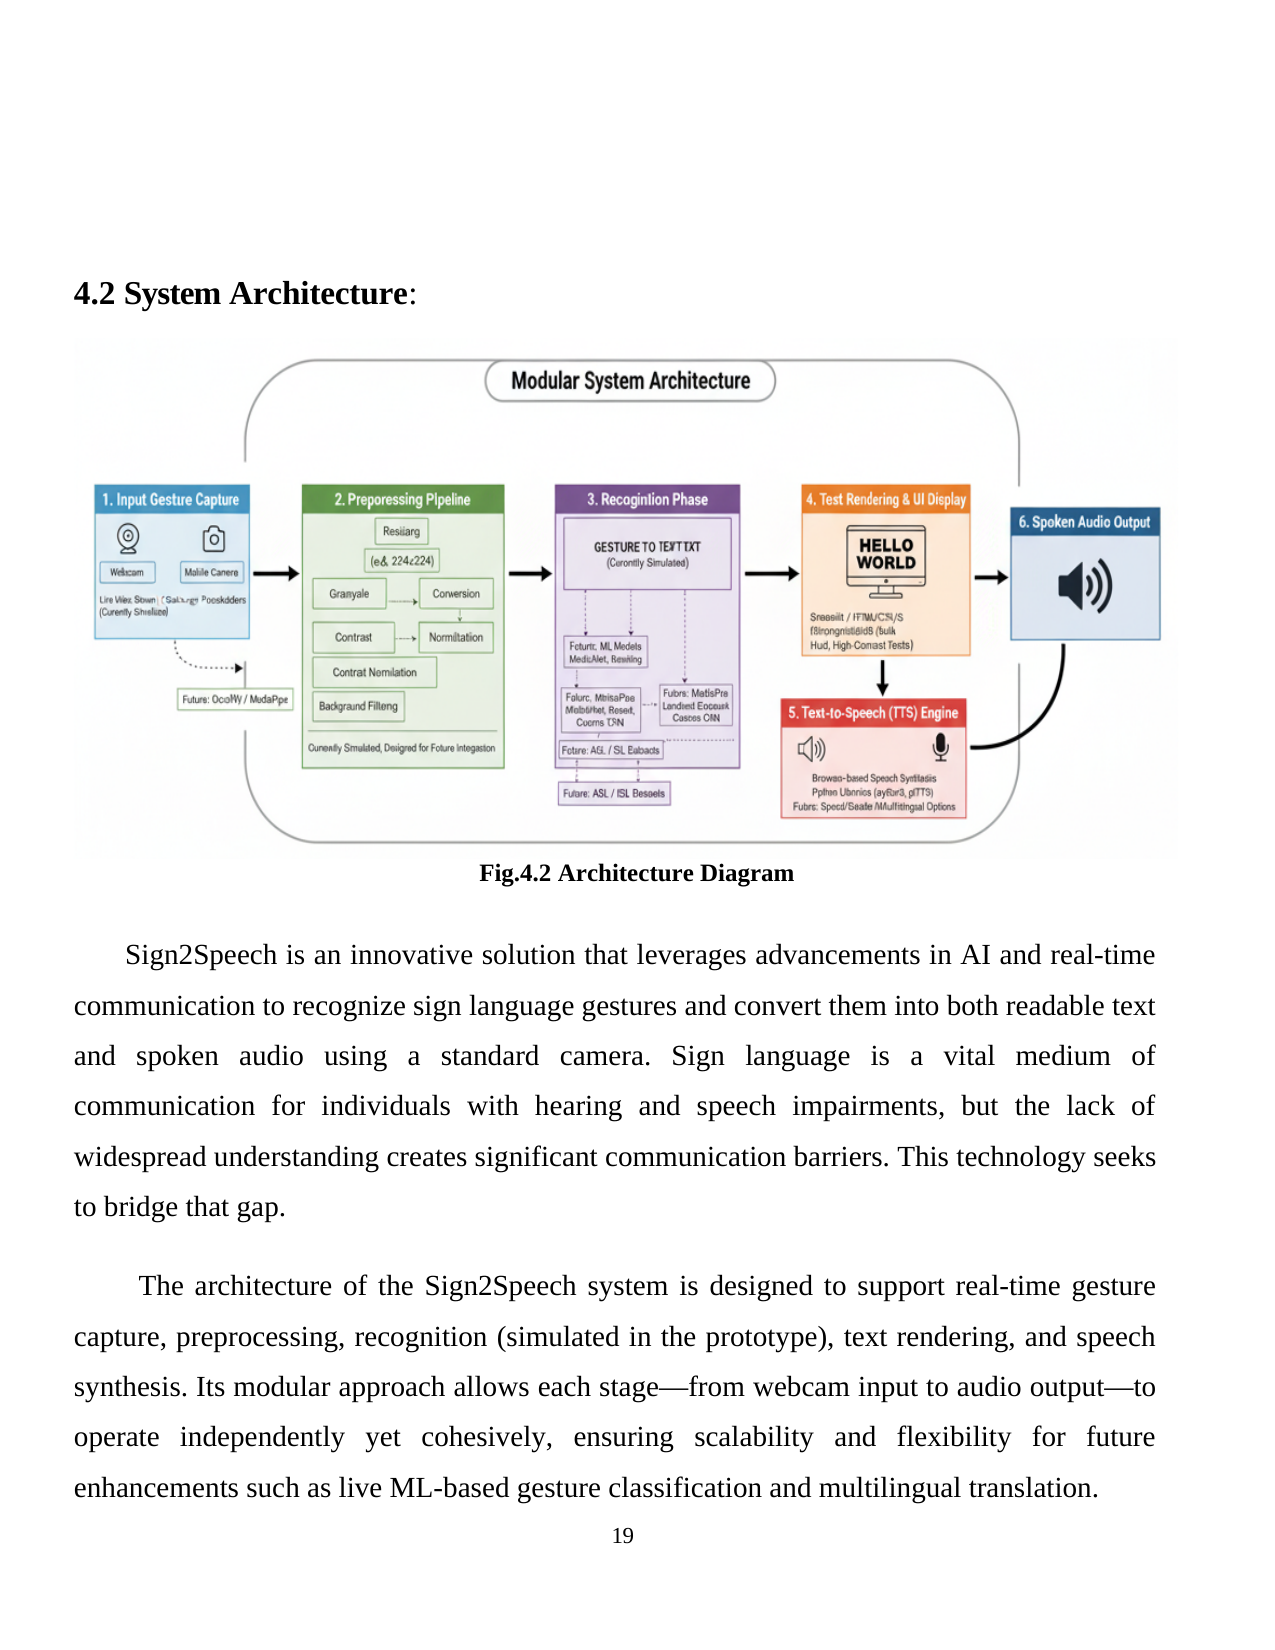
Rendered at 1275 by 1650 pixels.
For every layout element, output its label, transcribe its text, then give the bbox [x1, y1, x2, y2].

picture [73, 338, 1179, 859]
text Sign2Speech is an innovative solution that leverages advancements in AI and real-time communication to recognize sign language gestures and convert them into both readable text and spoken audio using a standard camera. Sign language is a vital medium of communication for individuals with hearing and speech impairments, but the lack of widespread understanding creates significant communication barriers. This technology seeks to bridge that gap. [74, 937, 1157, 1223]
text The architecture of the Sign2Speech system is designed to support real-time gesture capture, preprocessing, recognition (simulated in the prototype), text rendering, and speech synthesis. Its modular approach allows each stage—from webcam input to audio output—to operate independently yet cohesively, ensuring scalability and flexibility for future enhancements such as live ML-based gesture classification and multilingual translation. [74, 1268, 1157, 1503]
text 4.2 System Architecture: [74, 273, 1157, 312]
text Fig.4.2 Architecture Diagram [74, 859, 1157, 887]
